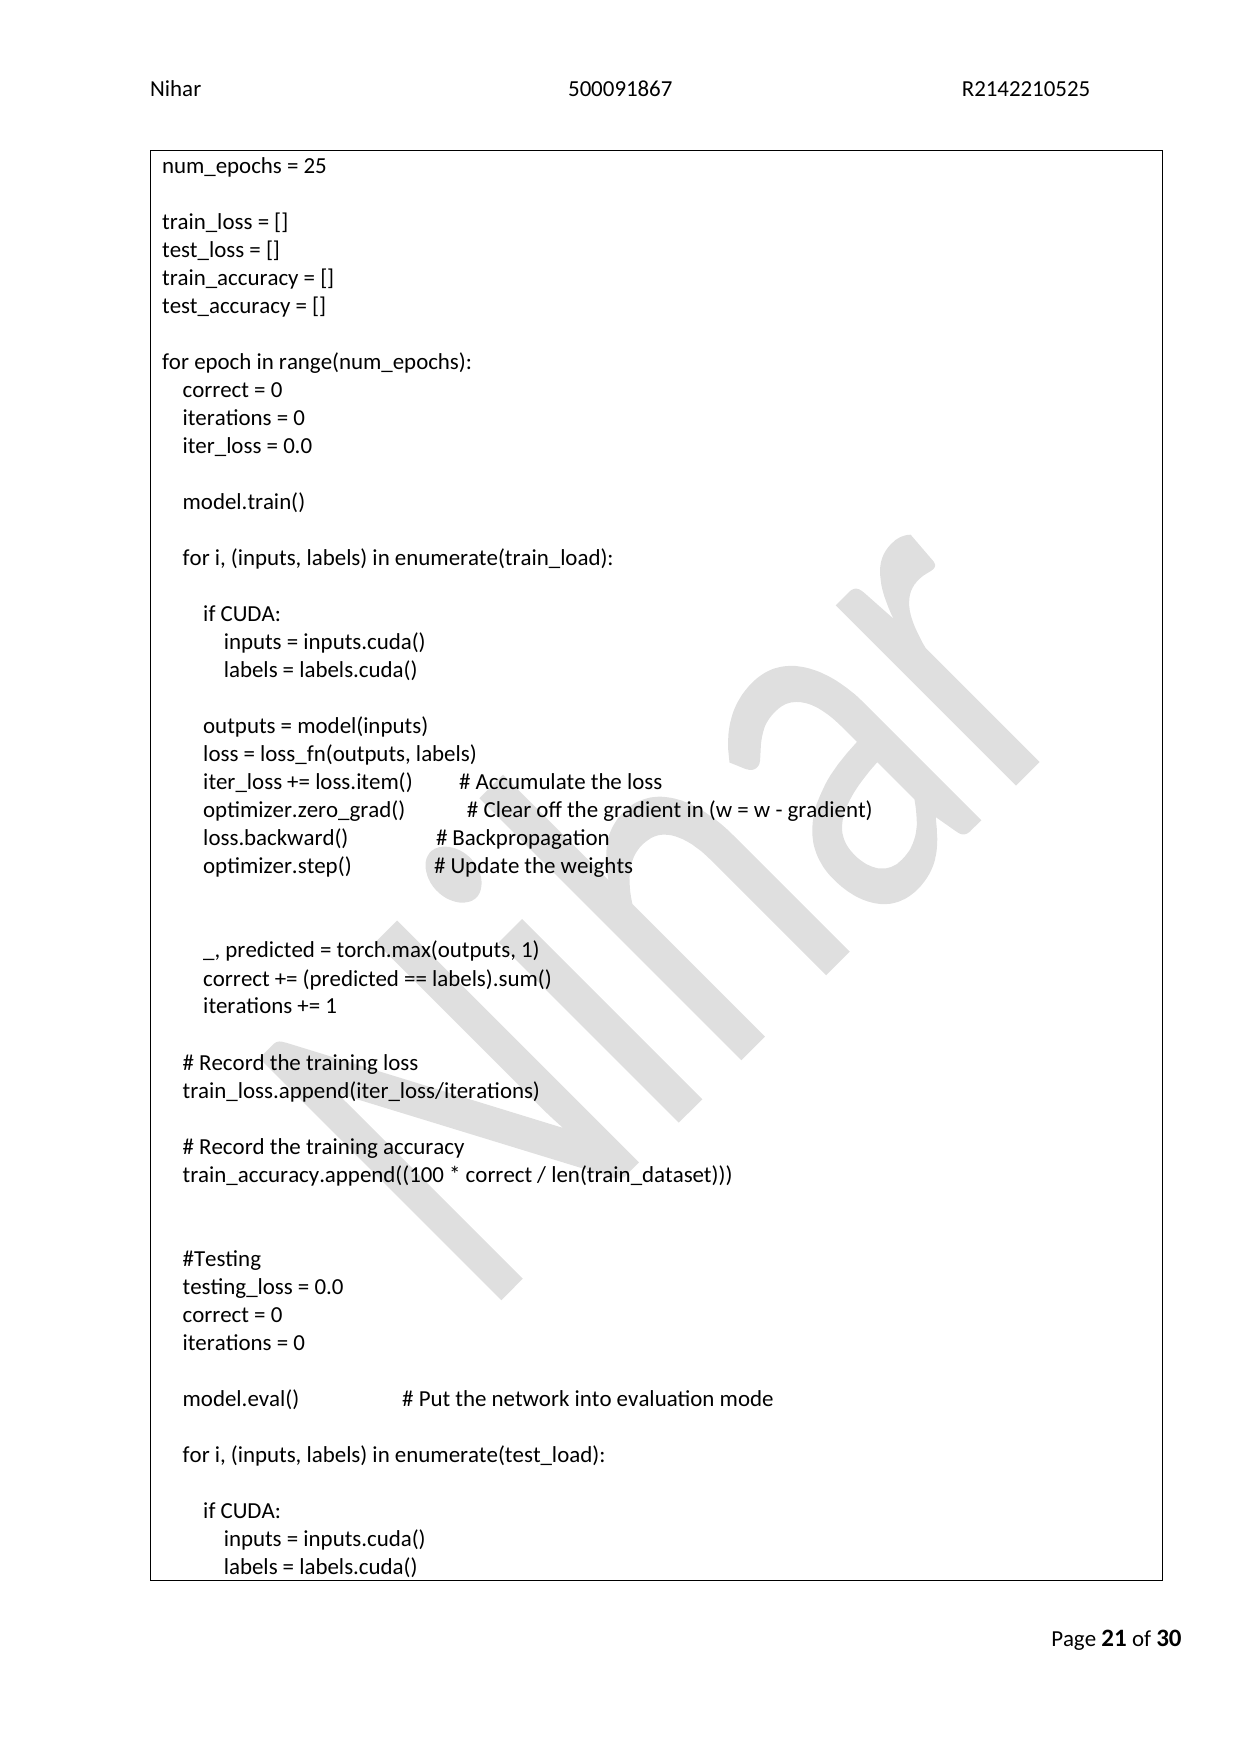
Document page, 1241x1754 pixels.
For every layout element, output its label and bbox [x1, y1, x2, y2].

table_header [151, 151, 1162, 1580]
